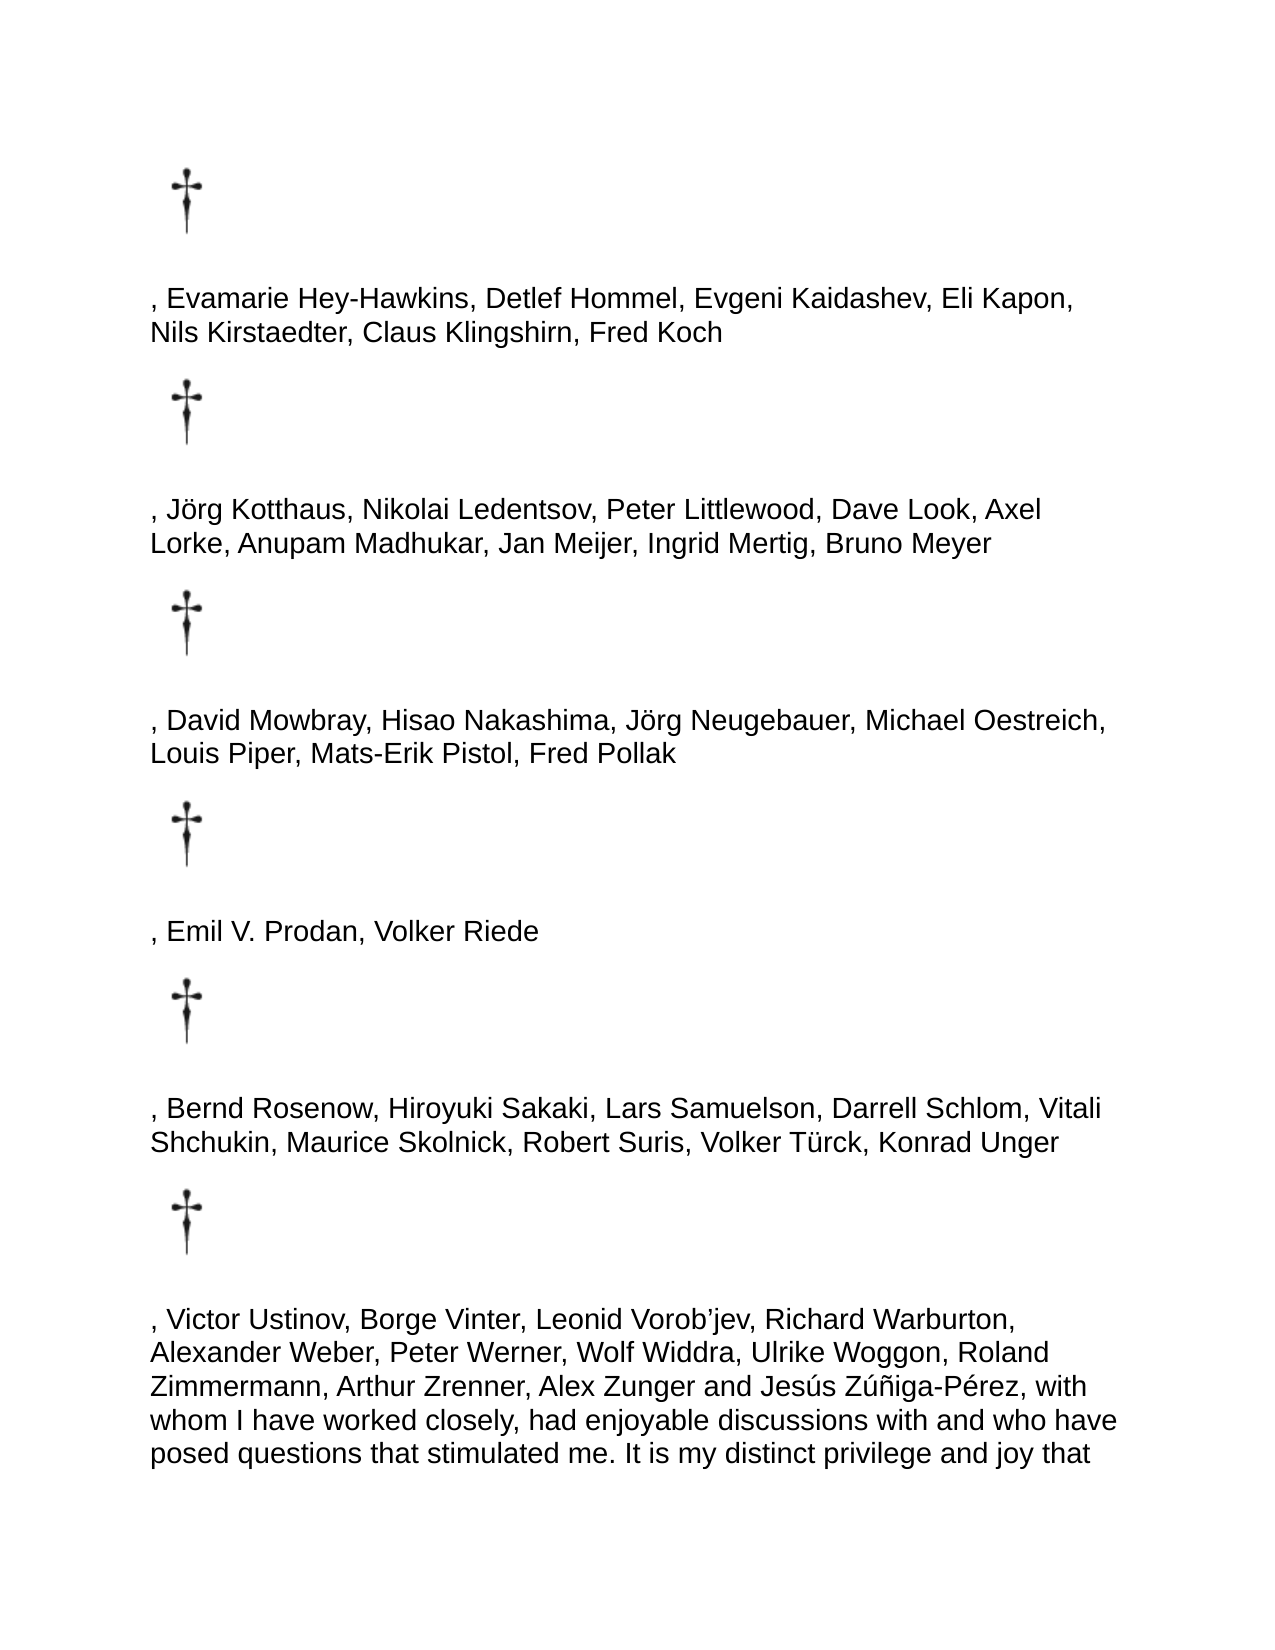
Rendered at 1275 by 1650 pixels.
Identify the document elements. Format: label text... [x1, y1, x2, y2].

text , Bernd Rosenow, Hiroyuki Sakaki, Lars Samuelson, Darrell Schlom, Vitali Shchukin, Maurice Skolnick, Robert Suris, Volker Türck, Konrad Unger [150, 1091, 1125, 1158]
picture [150, 959, 218, 1079]
picture [150, 360, 218, 480]
picture [150, 782, 218, 902]
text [150, 1302, 1125, 1469]
picture [150, 150, 218, 269]
picture [150, 571, 218, 691]
text , David Mowbray, Hisao Nakashima, Jörg Neugebauer, Michael Oestreich, Louis Piper, Mats-Erik Pistol, Fred Pollak [150, 703, 1125, 770]
text , Emil V. Prodan, Volker Riede [150, 914, 1125, 947]
text , Evamarie Hey-Hawkins, Detlef Hommel, Evgeni Kaidashev, Eli Kapon, Nils Kirstaedter, Claus Klingshirn, Fred Koch [150, 281, 1125, 348]
text , Jörg Kotthaus, Nikolai Ledentsov, Peter Littlewood, Dave Look, Axel Lorke, Anupam Madhukar, Jan Meijer, Ingrid Mertig, Bruno Meyer [150, 492, 1125, 559]
picture [150, 1170, 218, 1290]
